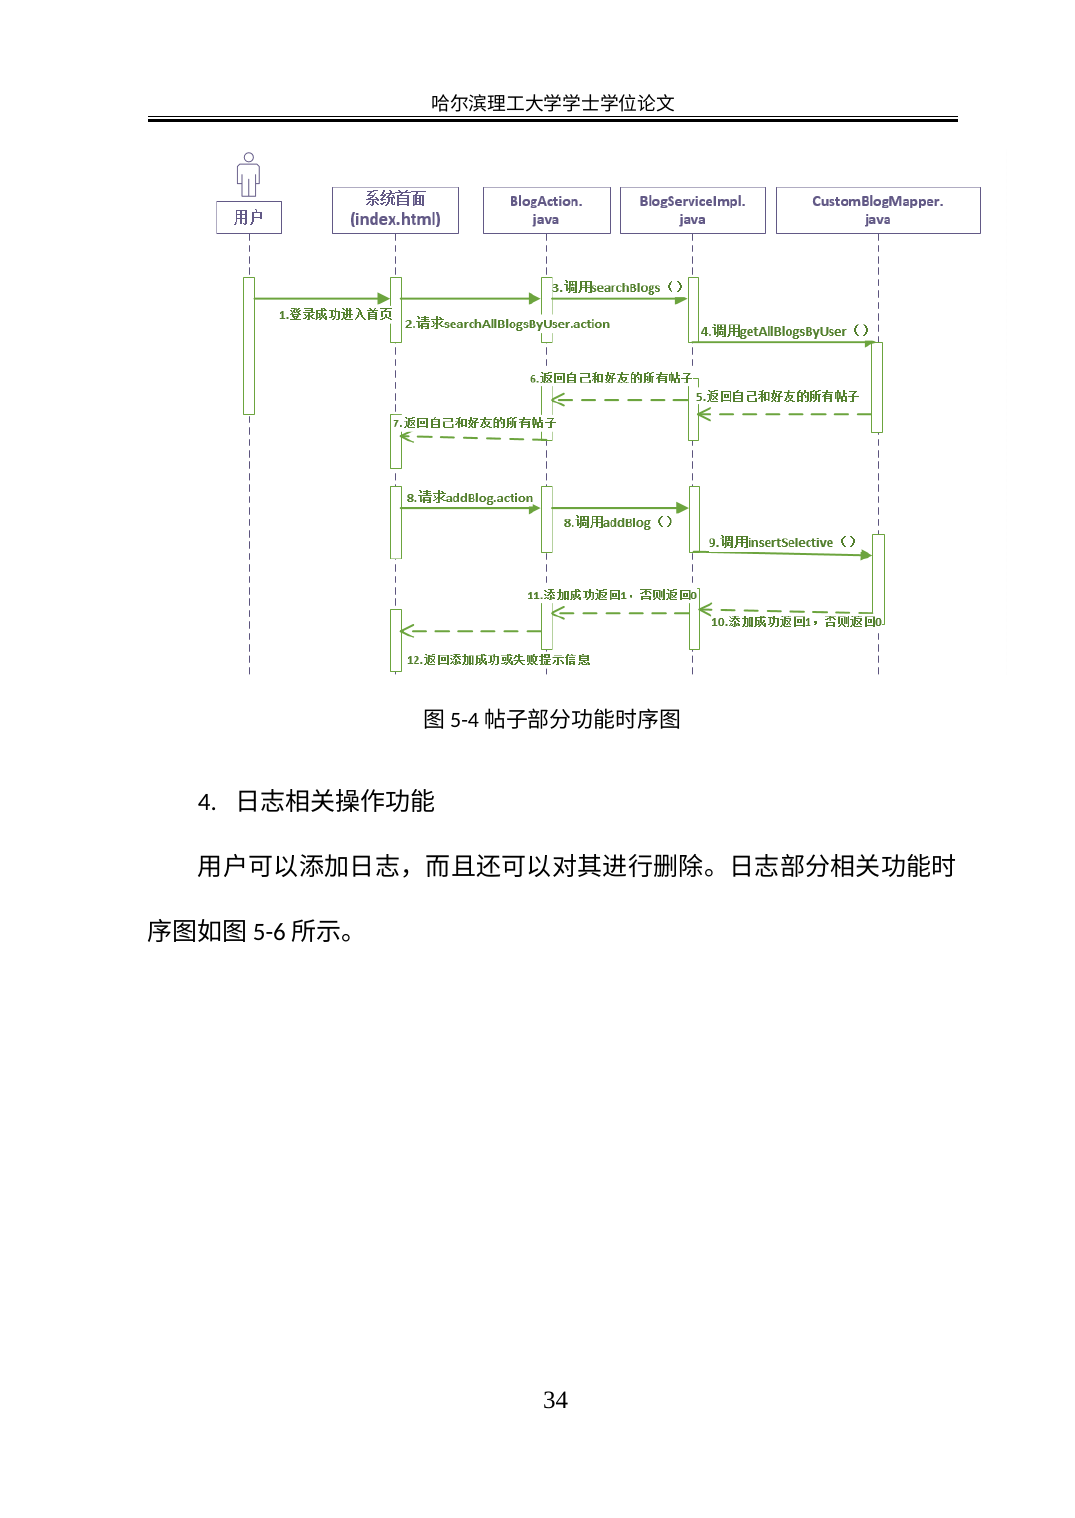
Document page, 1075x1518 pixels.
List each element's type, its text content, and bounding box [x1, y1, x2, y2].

picture [197, 149, 1007, 675]
text 图5-4 帖子部分功能时序图 [148, 702, 957, 734]
list 日志相关操作功能 [198, 767, 957, 832]
text 用户可以添加日志，而且还可以对其进行删除。日志部分相关功能时序图如图5-6所示。 [148, 832, 957, 962]
